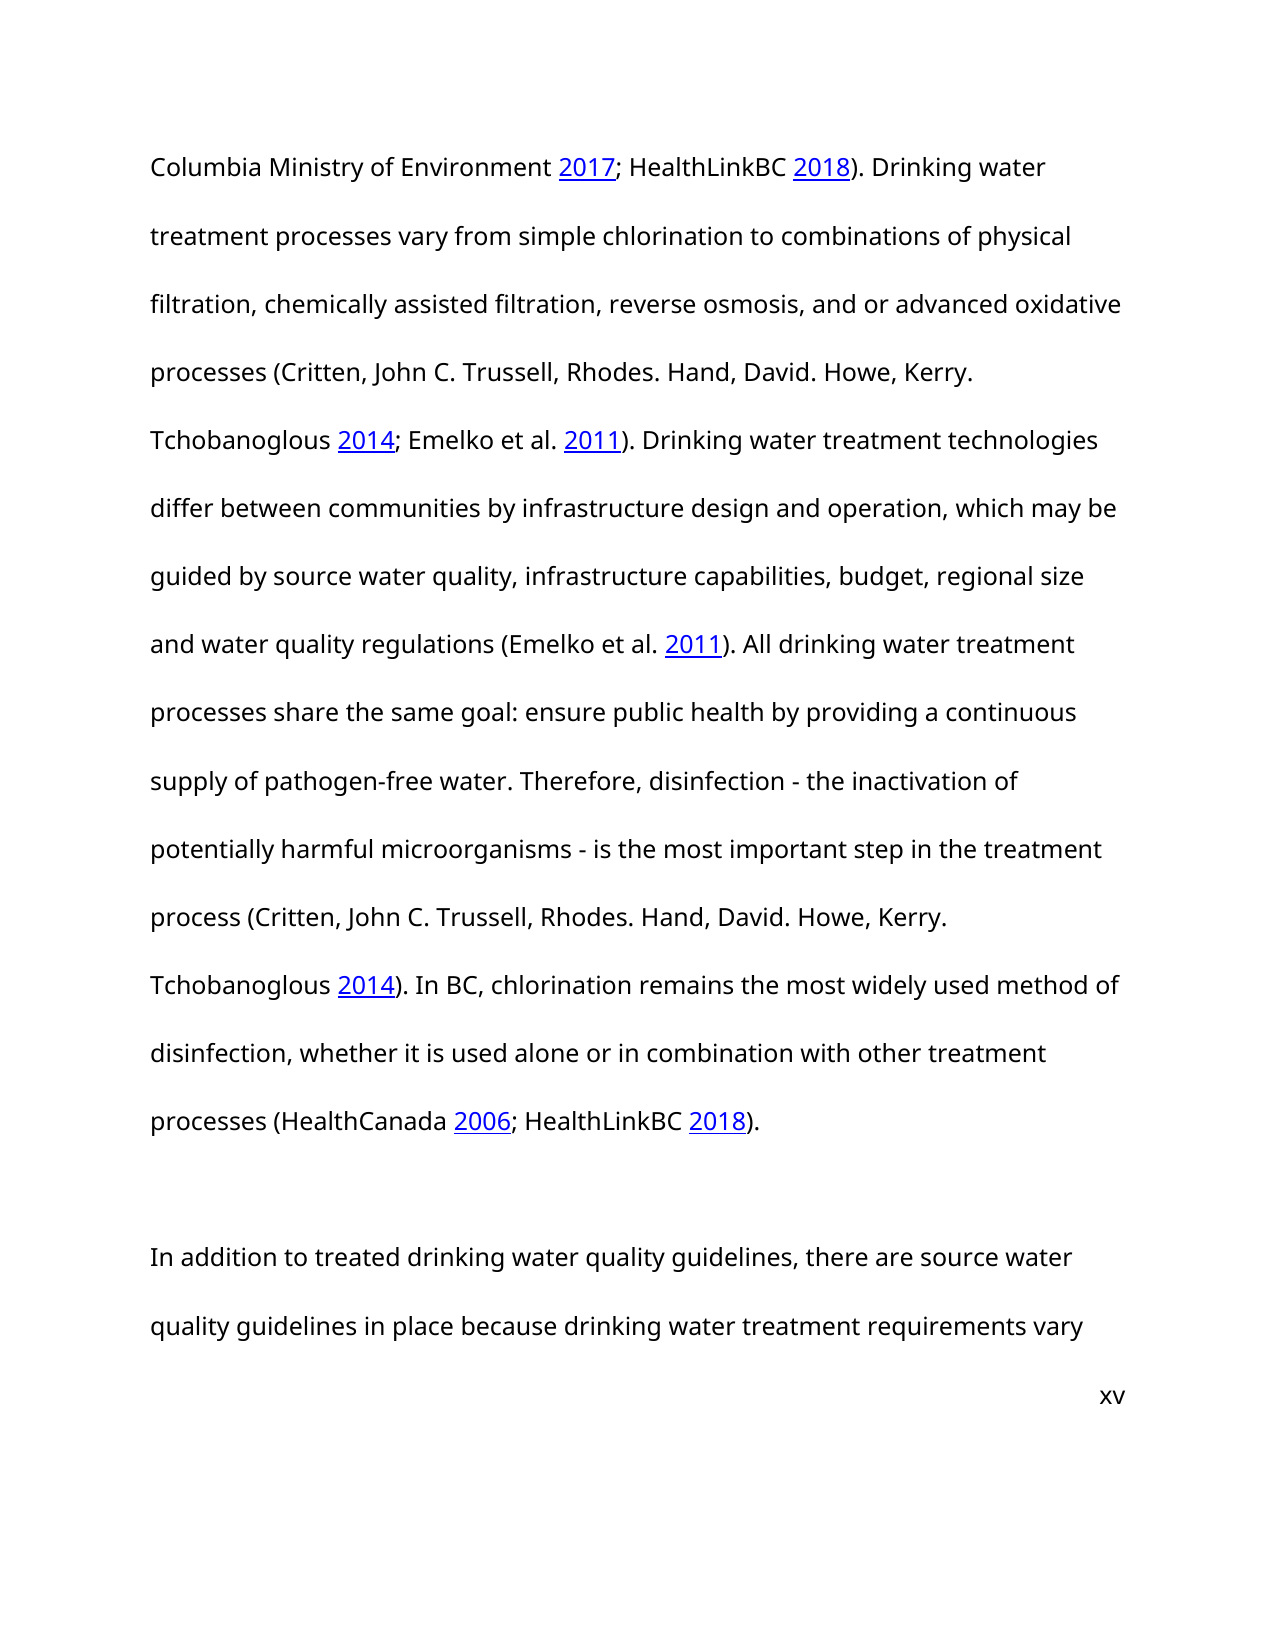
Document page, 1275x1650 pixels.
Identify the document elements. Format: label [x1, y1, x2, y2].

text [150, 150, 1125, 1138]
text [150, 1240, 1125, 1342]
